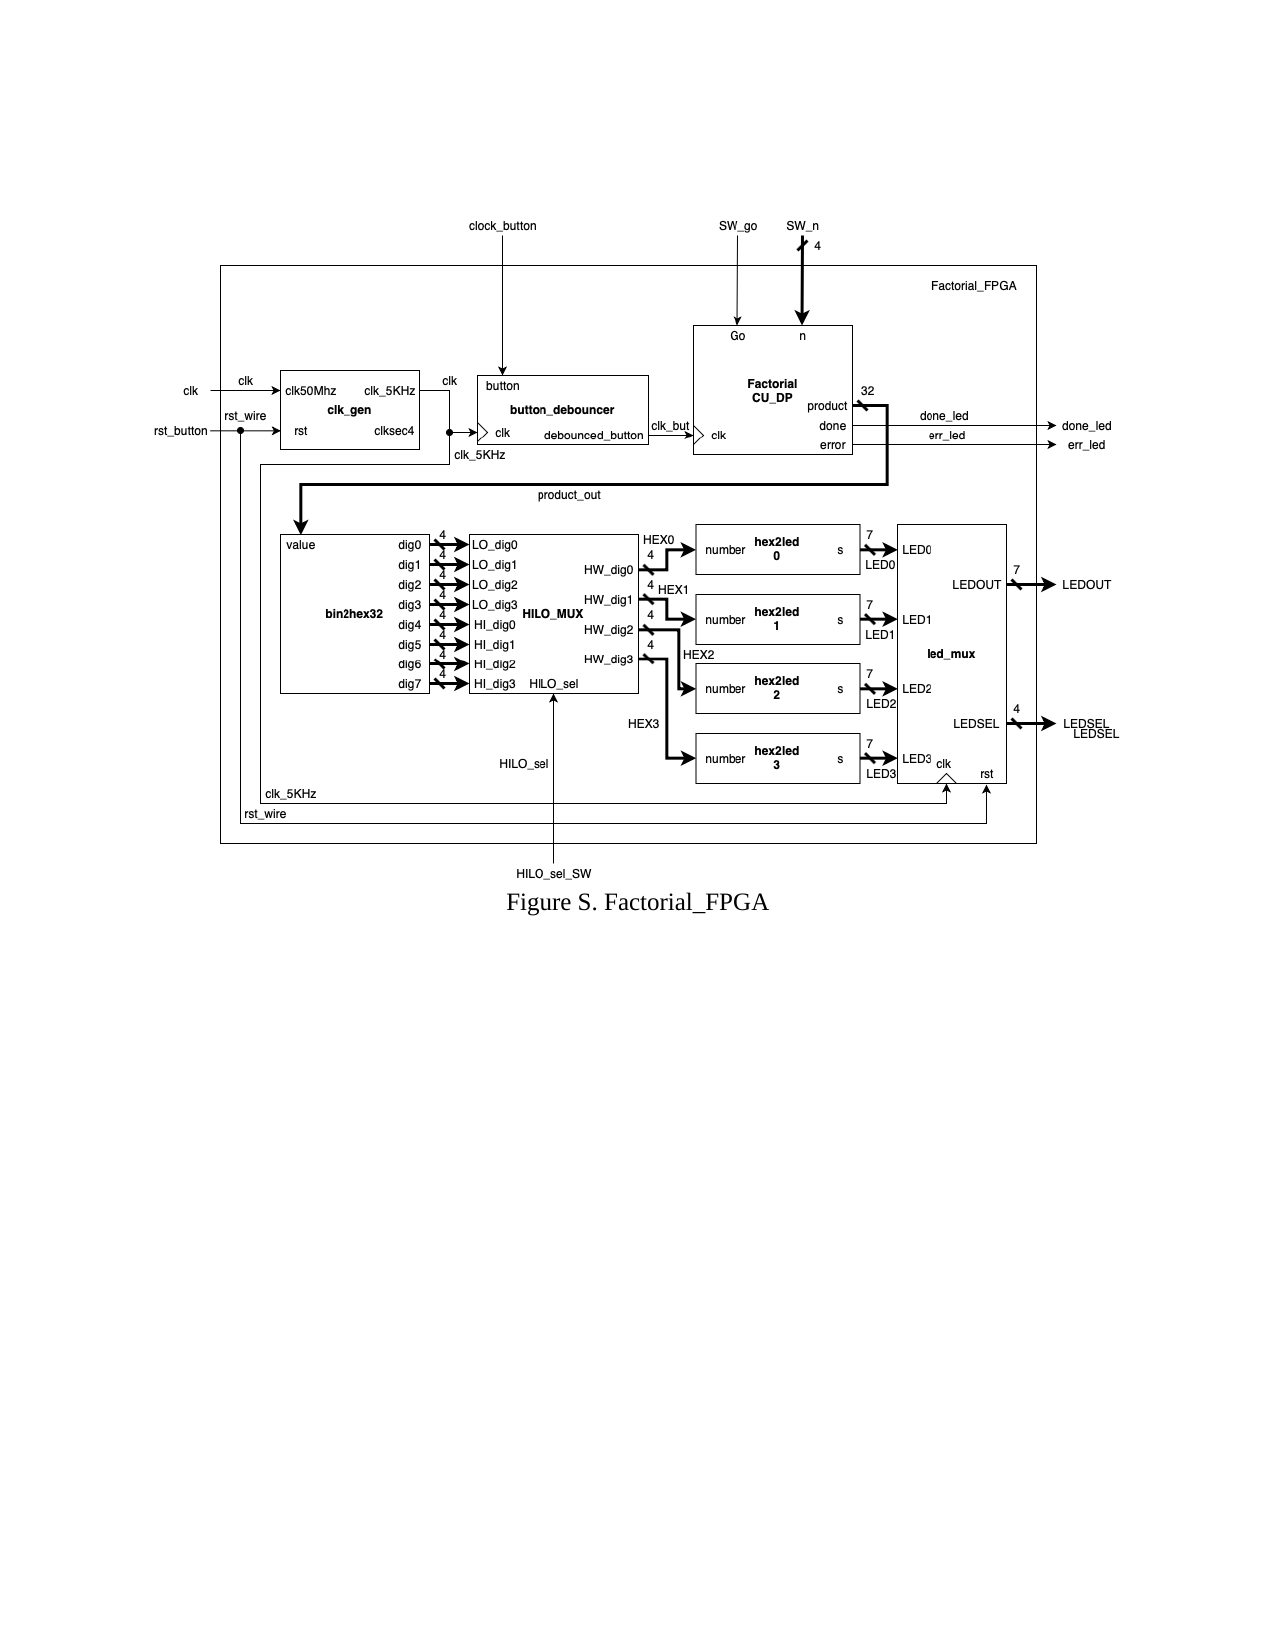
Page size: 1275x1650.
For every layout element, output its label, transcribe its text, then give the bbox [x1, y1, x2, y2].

picture [150, 216, 1125, 883]
text Figure S. Factorial_FPGA [150, 887, 1125, 915]
